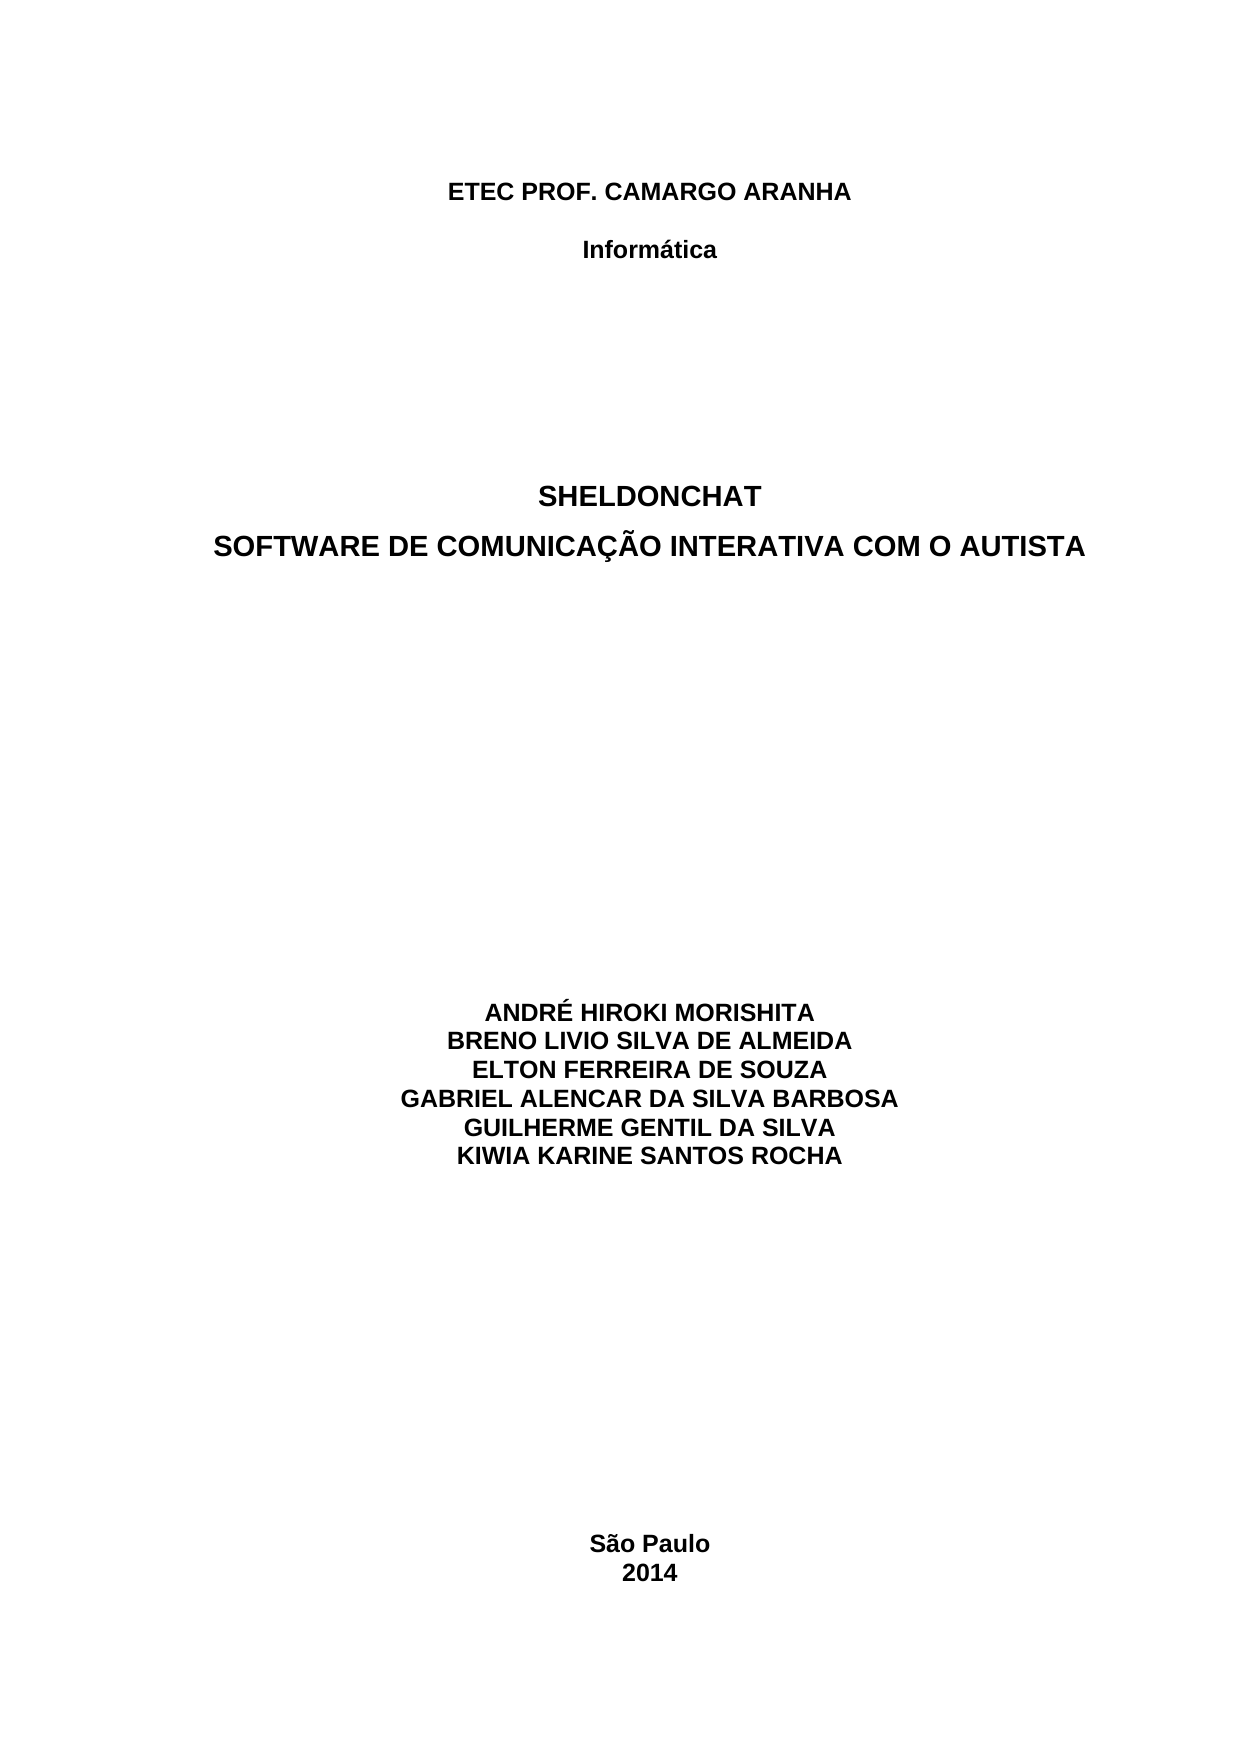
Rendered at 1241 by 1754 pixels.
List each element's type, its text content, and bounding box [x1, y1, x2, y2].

text ELTON FERREIRA DE SOUZA [177, 1055, 1122, 1084]
text Informática [177, 235, 1122, 263]
text GUILHERME GENTIL DA SILVA [177, 1112, 1122, 1141]
text SHELDONCHAT [177, 479, 1122, 513]
text São Paulo [177, 1529, 1122, 1558]
text ANDRÉ HIROKI MORISHITA [177, 997, 1122, 1026]
text KIWIA KARINE SANTOS ROCHA [177, 1141, 1122, 1170]
text 2014 [177, 1558, 1122, 1587]
table_header SOFTWARE DE COMUNICAÇÃO INTERATIVA COM O AUTISTA [166, 529, 1133, 825]
text GABRIEL ALENCAR DA SILVA BARBOSA [177, 1084, 1122, 1112]
text ETEC PROF. CAMARGO ARANHA [177, 177, 1122, 206]
text BRENO LIVIO SILVA DE ALMEIDA [177, 1026, 1122, 1055]
